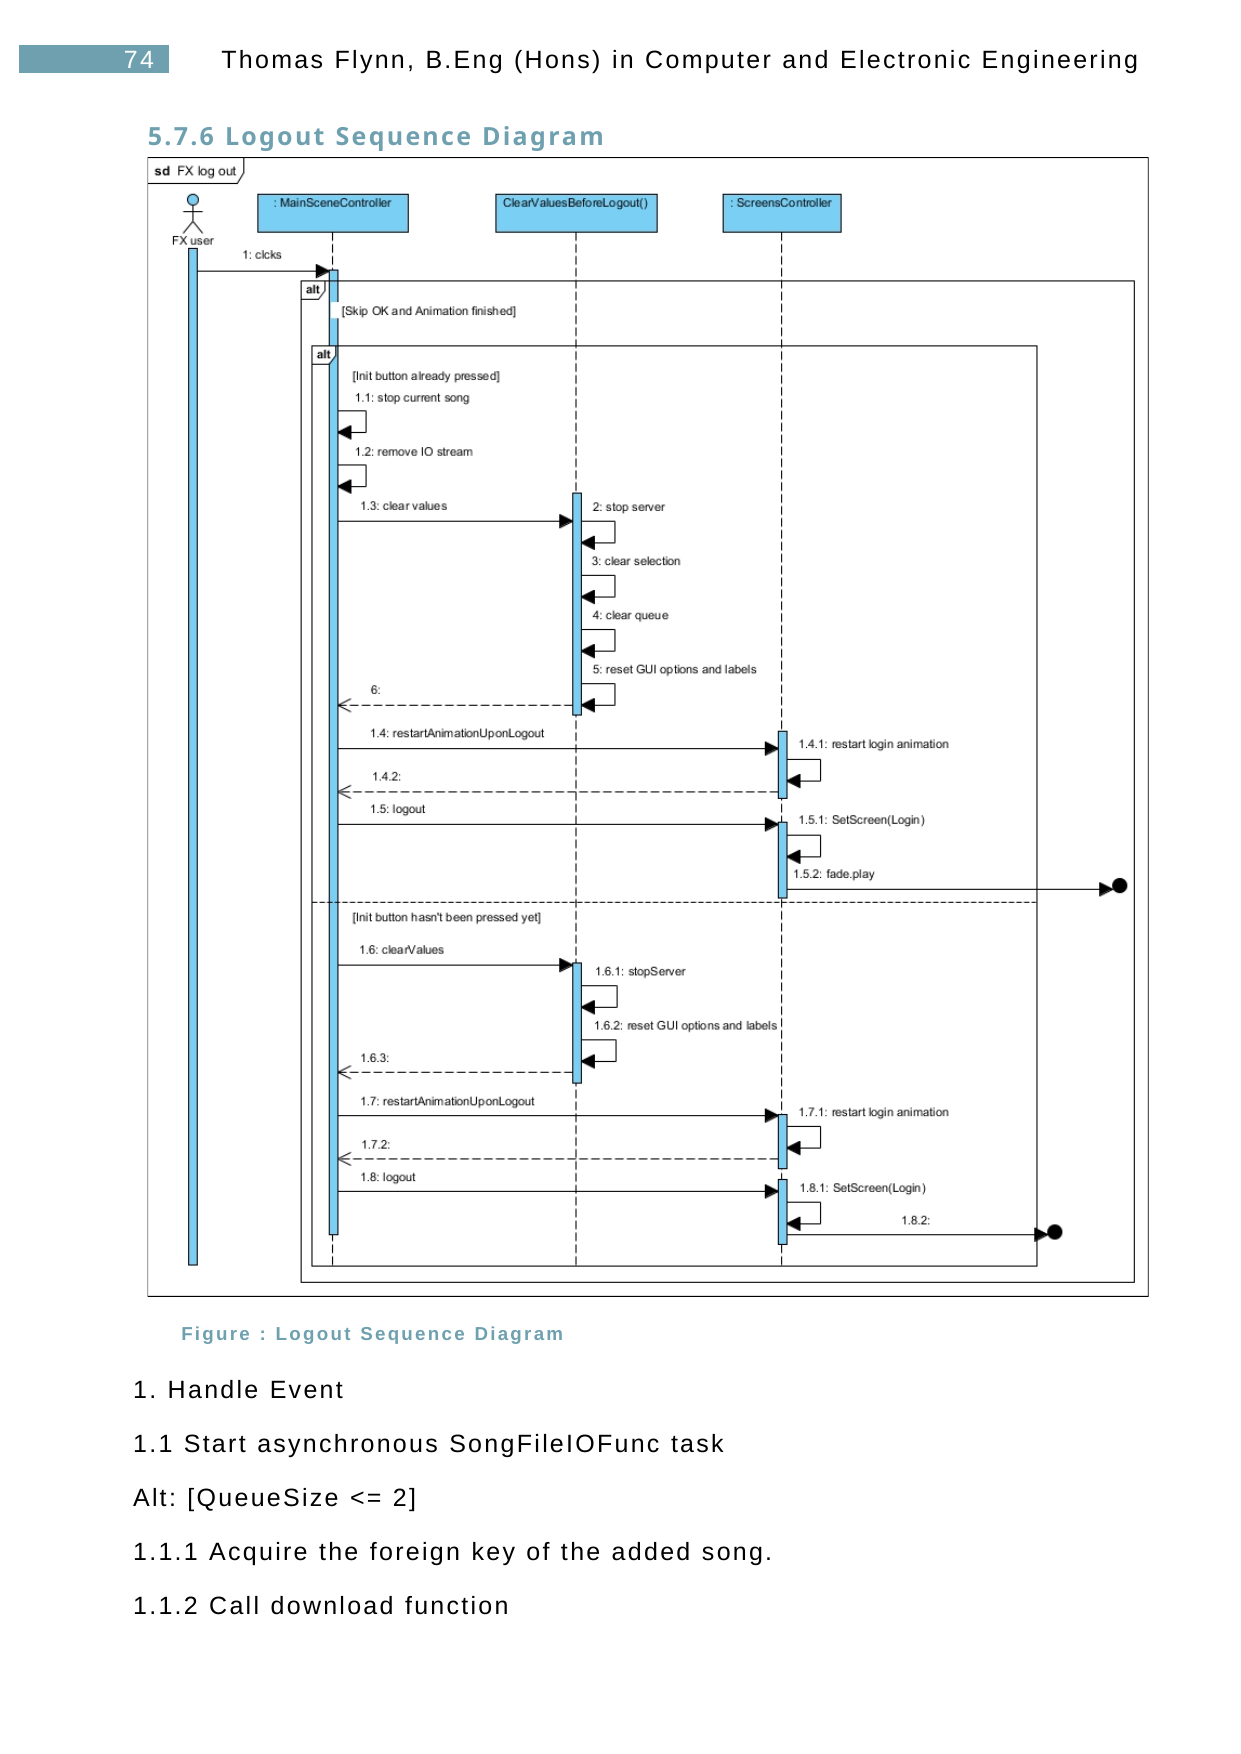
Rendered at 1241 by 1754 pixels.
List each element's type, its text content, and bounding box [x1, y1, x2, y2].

text 1.1.2 Call download function [133, 1591, 1122, 1619]
text Alt: [QueueSize <= 2] [133, 1483, 1122, 1512]
text 1. Handle Event [133, 1375, 1122, 1404]
subtitle 5.7.6 Logout Sequence Diagram [148, 118, 1122, 152]
text 1.1.1 Acquire the foreign key of the added song. [133, 1537, 1122, 1566]
text 1.1 Start asynchronous SongFileIOFunc task [133, 1429, 1122, 1458]
picture [147, 157, 1149, 1297]
